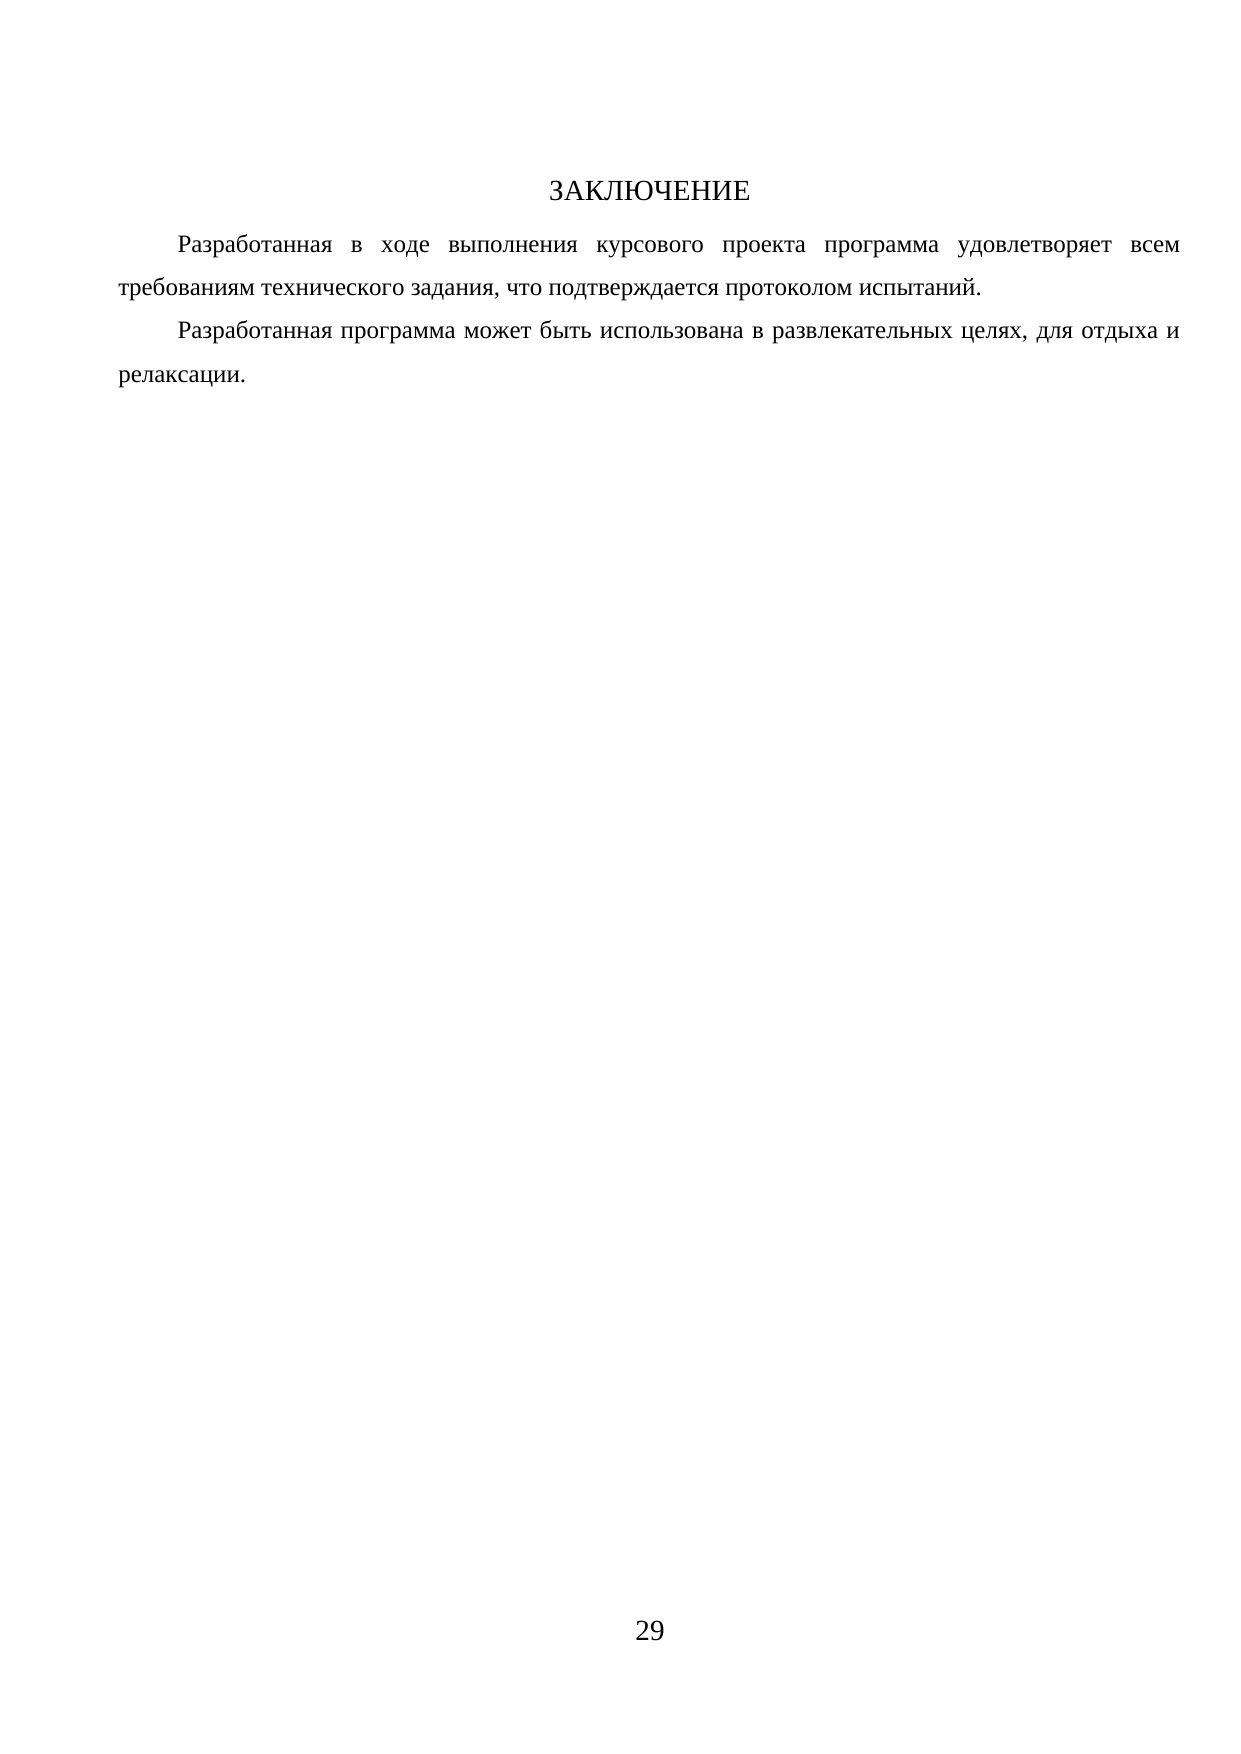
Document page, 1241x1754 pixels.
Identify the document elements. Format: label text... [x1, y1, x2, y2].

text Разработанная в ходе выполнения курсового проекта программа удовлетворяет всем требованиям технического задания, что подтверждается протоколом испытаний. [118, 229, 1181, 301]
text Разработанная программа может быть использована в развлекательных целях, для отдыха и релаксации. [118, 316, 1181, 387]
subtitle ЗАКЛЮЧЕНИЕ [118, 173, 1181, 206]
